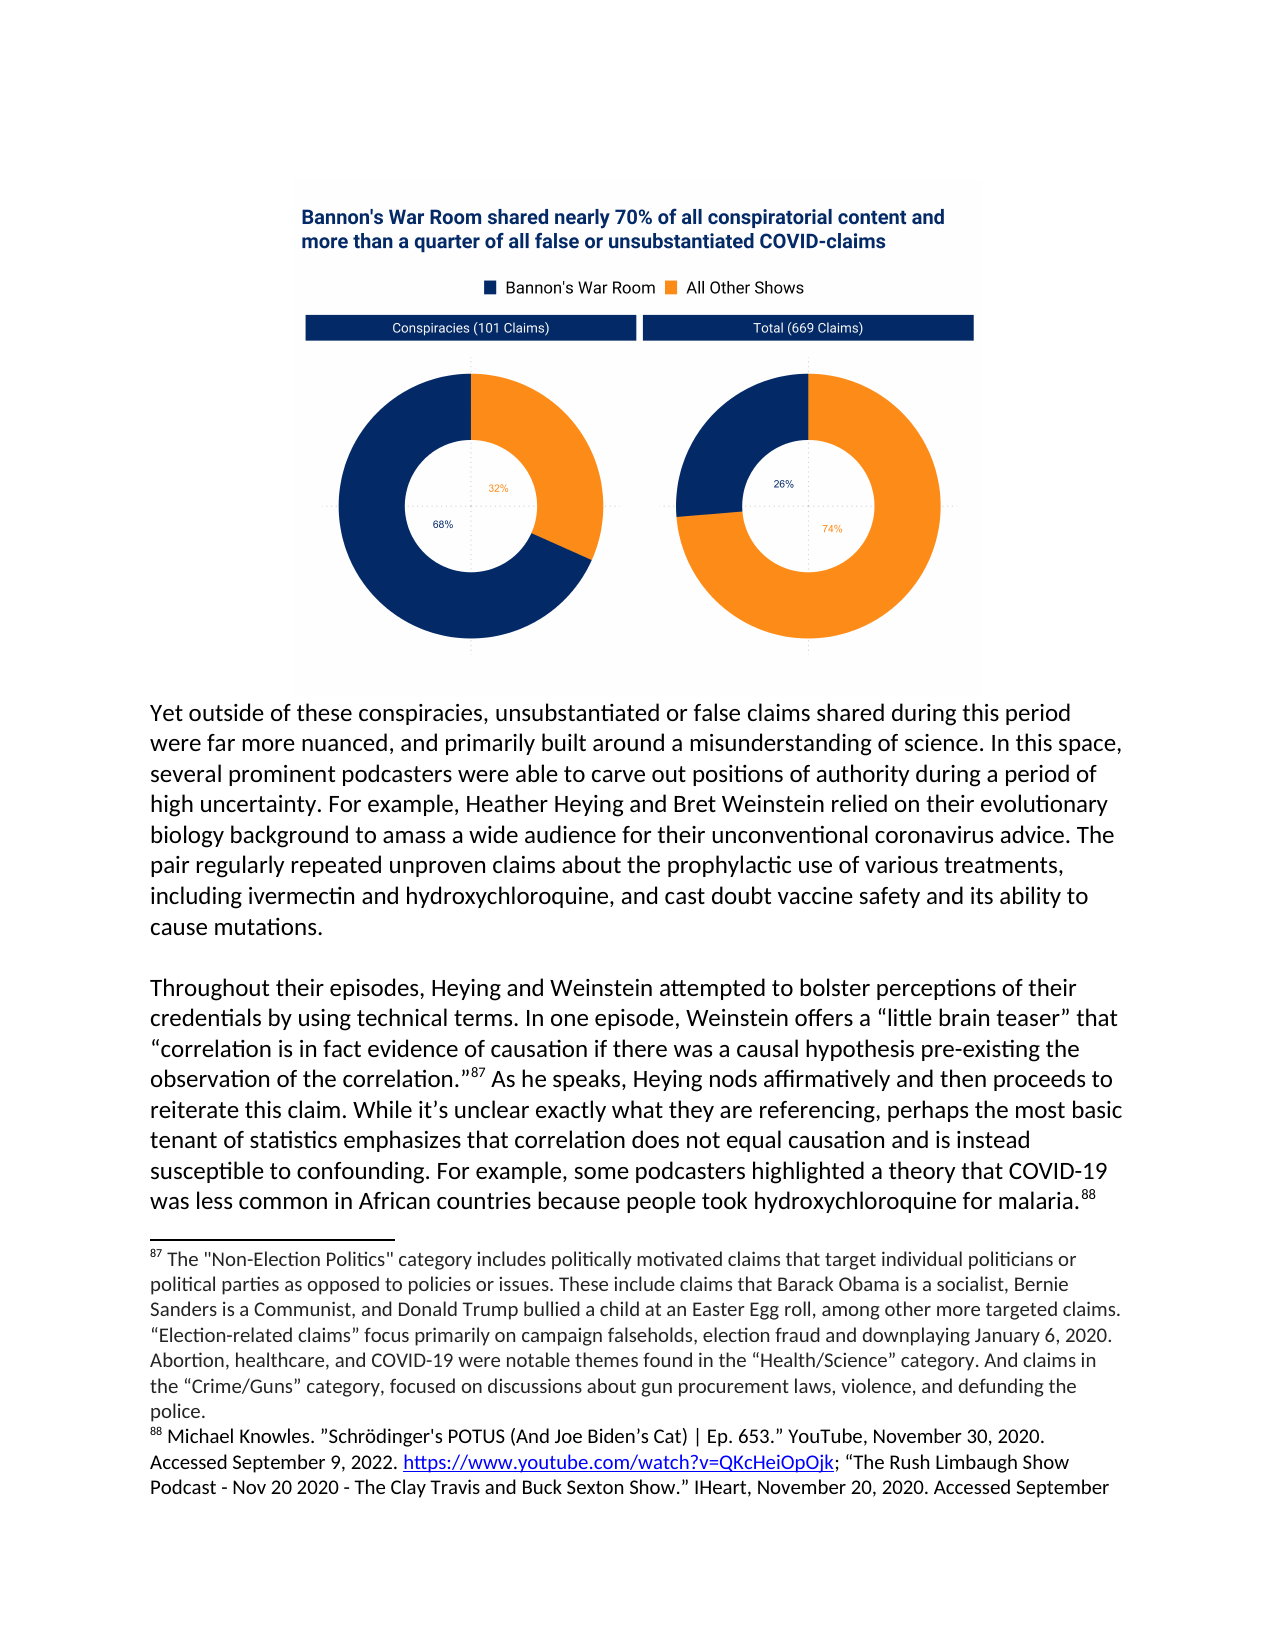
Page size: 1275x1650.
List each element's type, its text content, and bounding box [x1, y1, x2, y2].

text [150, 972, 1125, 1216]
text Yet outside of these conspiracies, unsubstantiated or false claims shared during this period were far more nuanced, and primarily built around a misunderstanding of science. In this space, several prominent podcasters were able to carve out positions of authority during a period of high uncertainty. For example, Heather Heying and Bret Weinstein relied on their evolutionary biology background to amass a wide audience for their unconventional coronavirus advice. The pair regularly repeated unproven claims about the prophylactic use of various treatments, including ivermectin and hydroxychloroquine, and cast doubt vaccine safety and its ability to cause mutations. [150, 697, 1125, 941]
